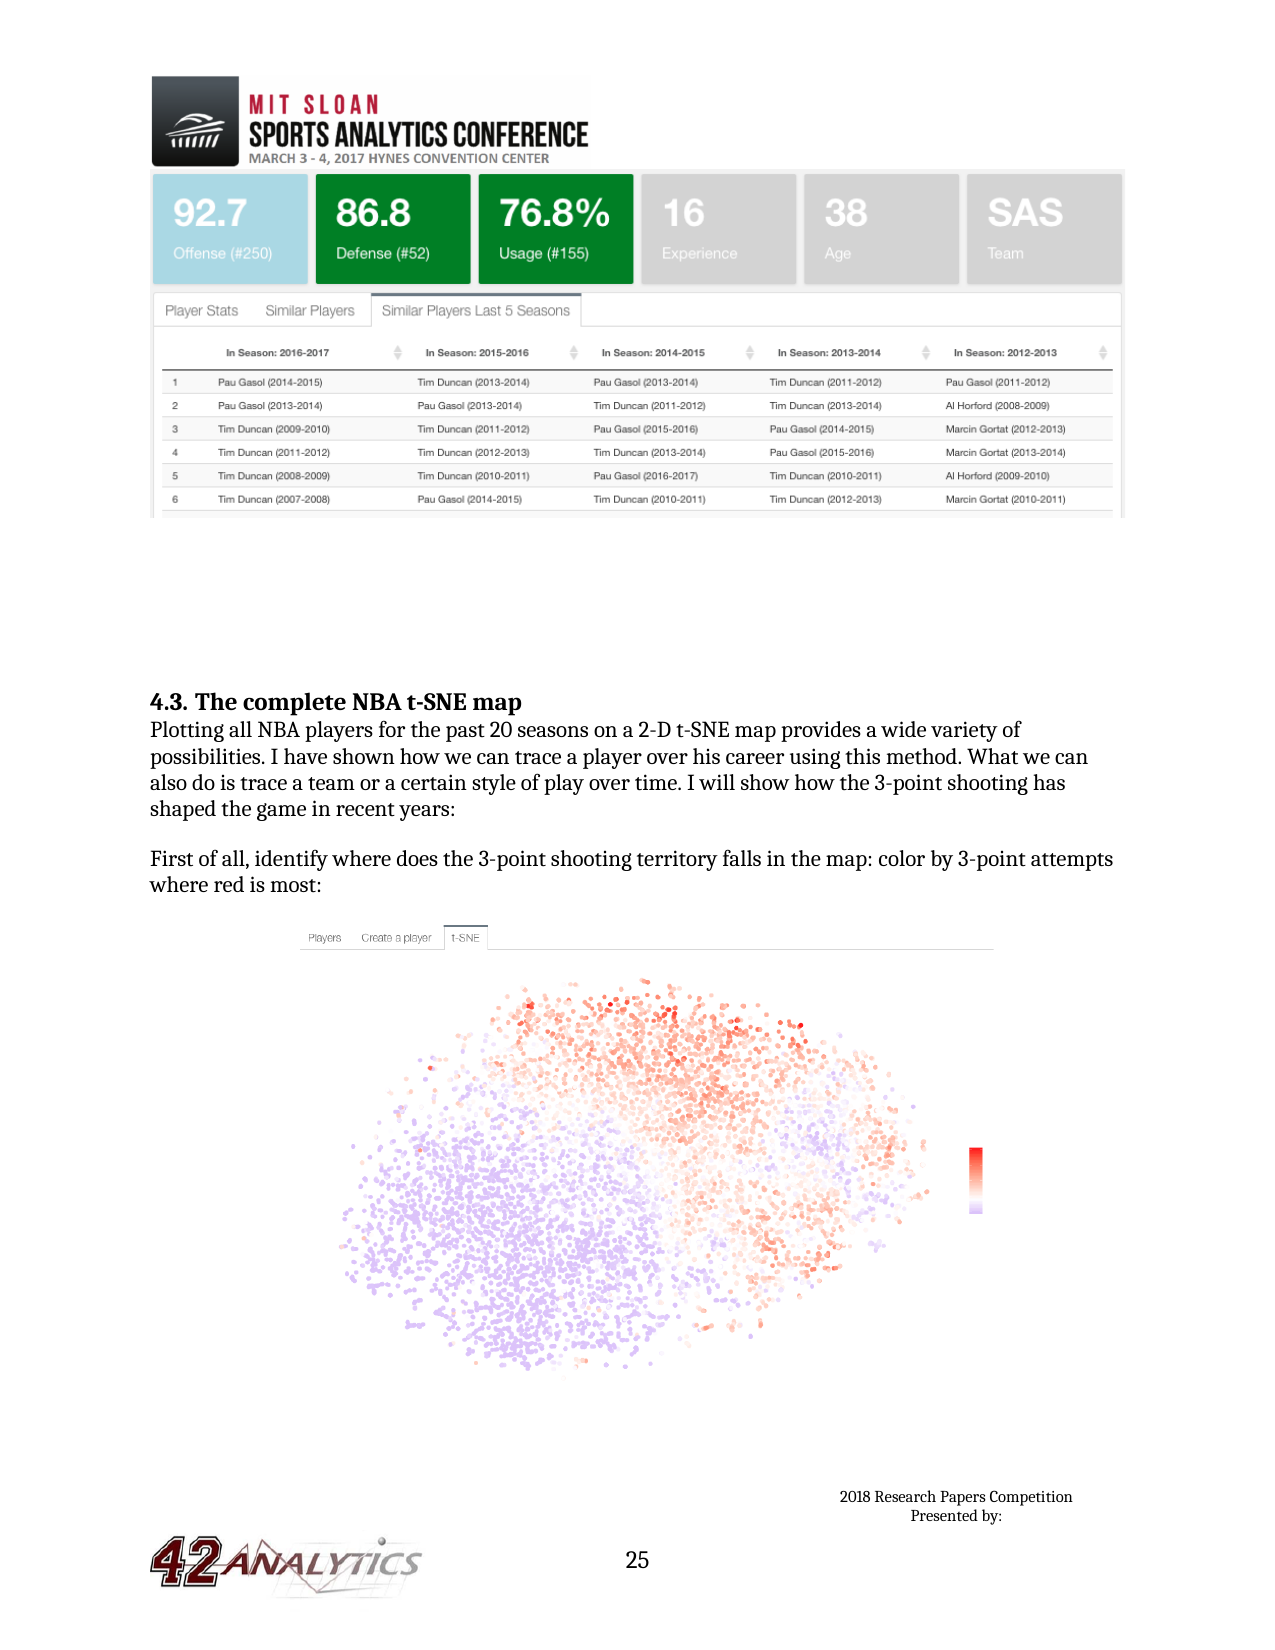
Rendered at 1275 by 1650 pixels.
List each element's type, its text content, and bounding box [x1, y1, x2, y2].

list The complete NBA t-SNE map [150, 688, 1125, 717]
picture [131, 1517, 433, 1612]
picture [150, 75, 1125, 518]
text First of all, identify where does the 3-point shooting territory falls in the map: color by 3-point attempts where red is most: [150, 845, 1125, 898]
picture [300, 925, 994, 1384]
text Plotting all NBA players for the past 20 seasons on a 2-D t-SNE map provides a wide variety of possibilities. I have shown how we can trace a player over his career using this method. What we can also do is trace a team or a certain style of play over time. I will show how the 3-point shooting has shaped the game in recent years: [150, 717, 1125, 822]
